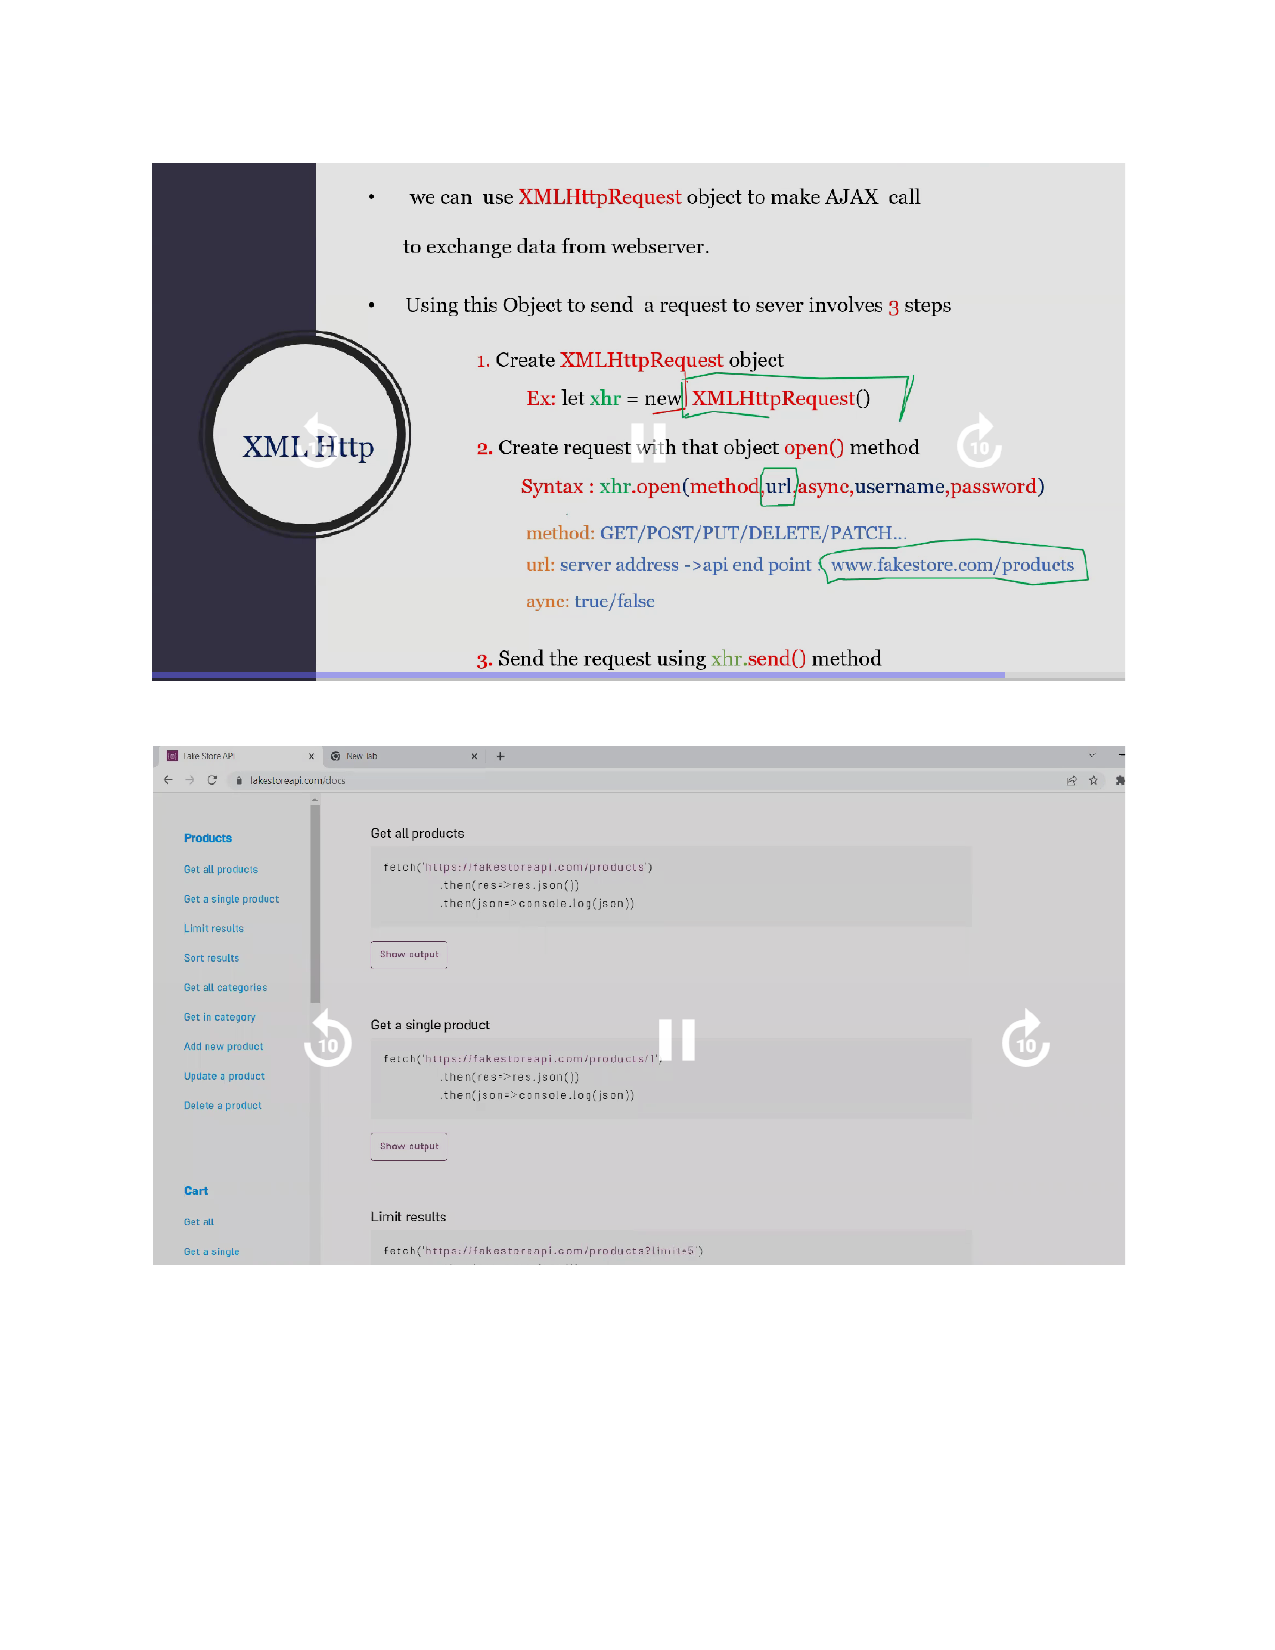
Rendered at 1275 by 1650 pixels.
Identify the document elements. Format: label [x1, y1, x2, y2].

picture [150, 746, 1125, 1265]
picture [150, 150, 1125, 681]
